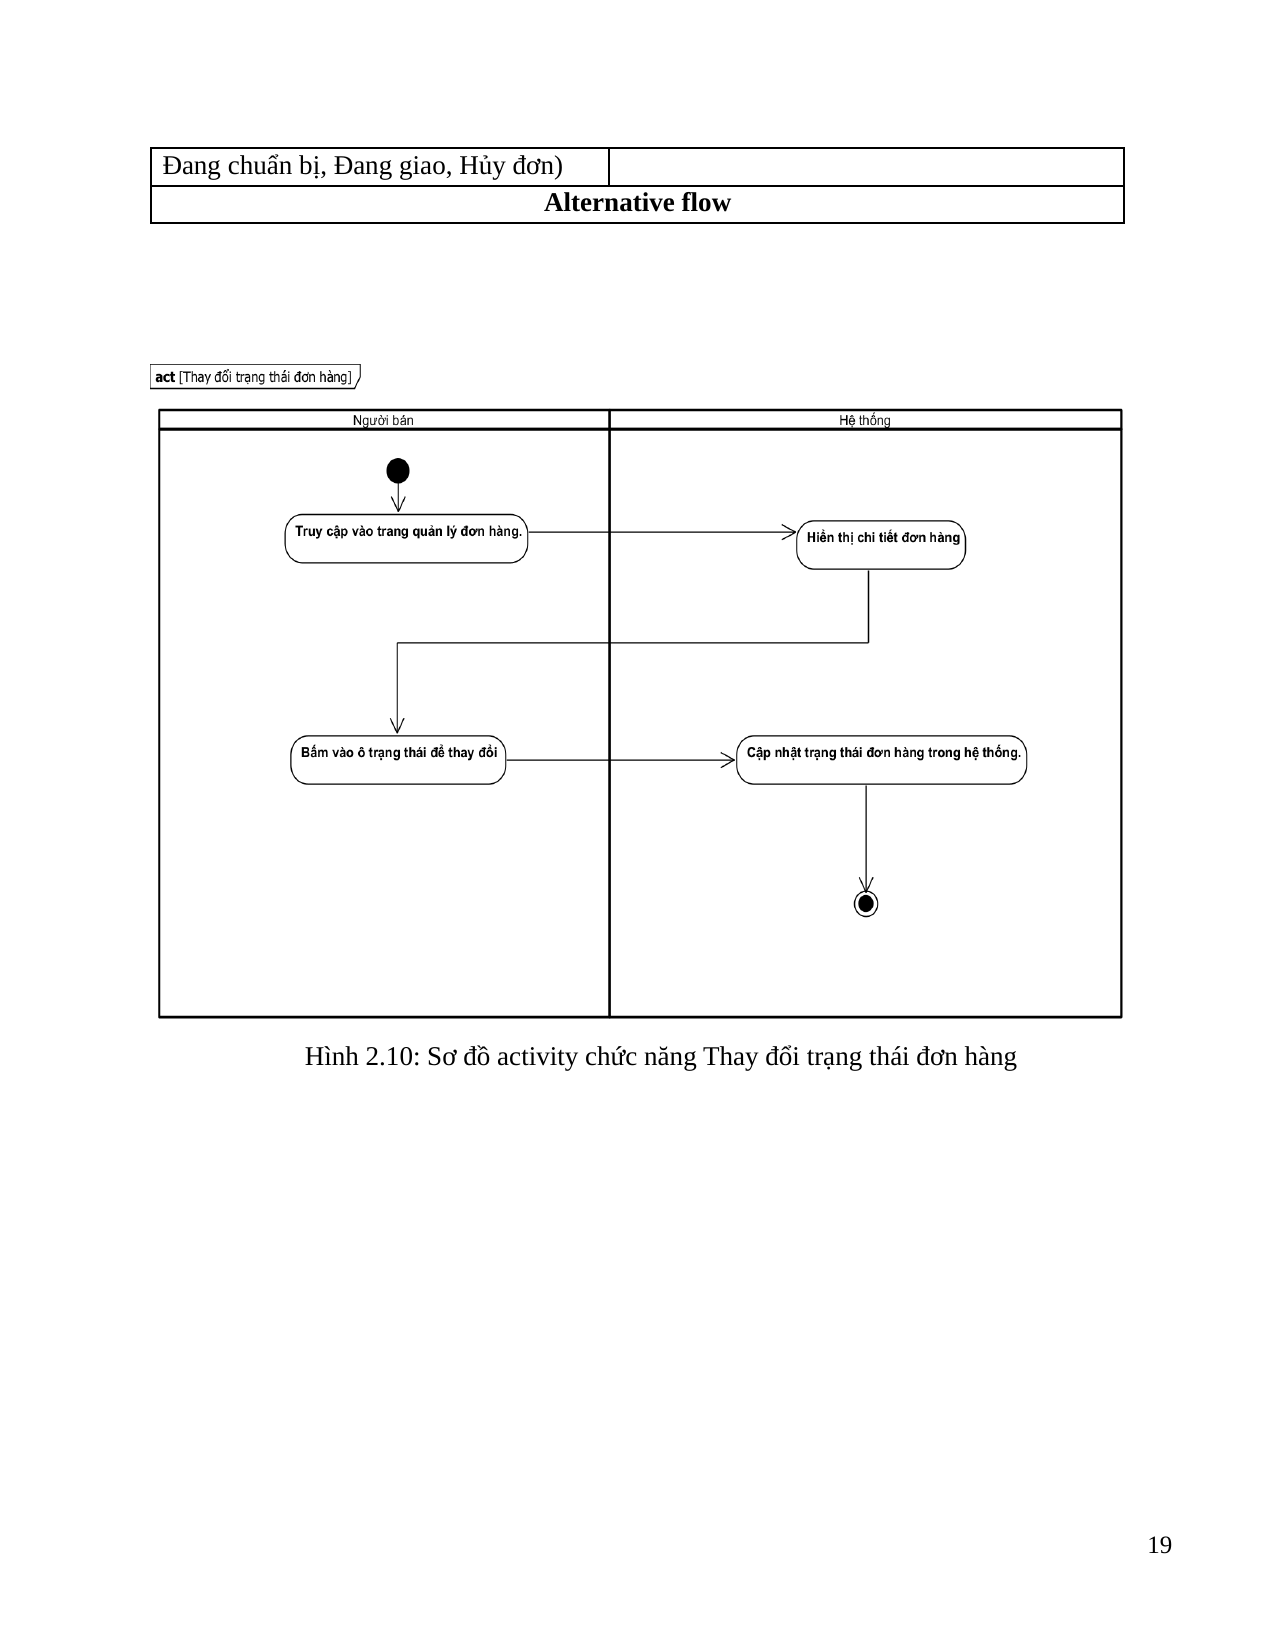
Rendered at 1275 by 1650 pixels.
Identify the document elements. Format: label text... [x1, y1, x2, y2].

table_cell Alternative flow [152, 187, 1123, 222]
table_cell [152, 149, 608, 184]
text Hình 2.10: Sơ đồ activity chức năng Thay đổi trạng thái đơn hàng [150, 1040, 1172, 1071]
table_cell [610, 149, 1123, 184]
picture [150, 364, 1125, 1026]
